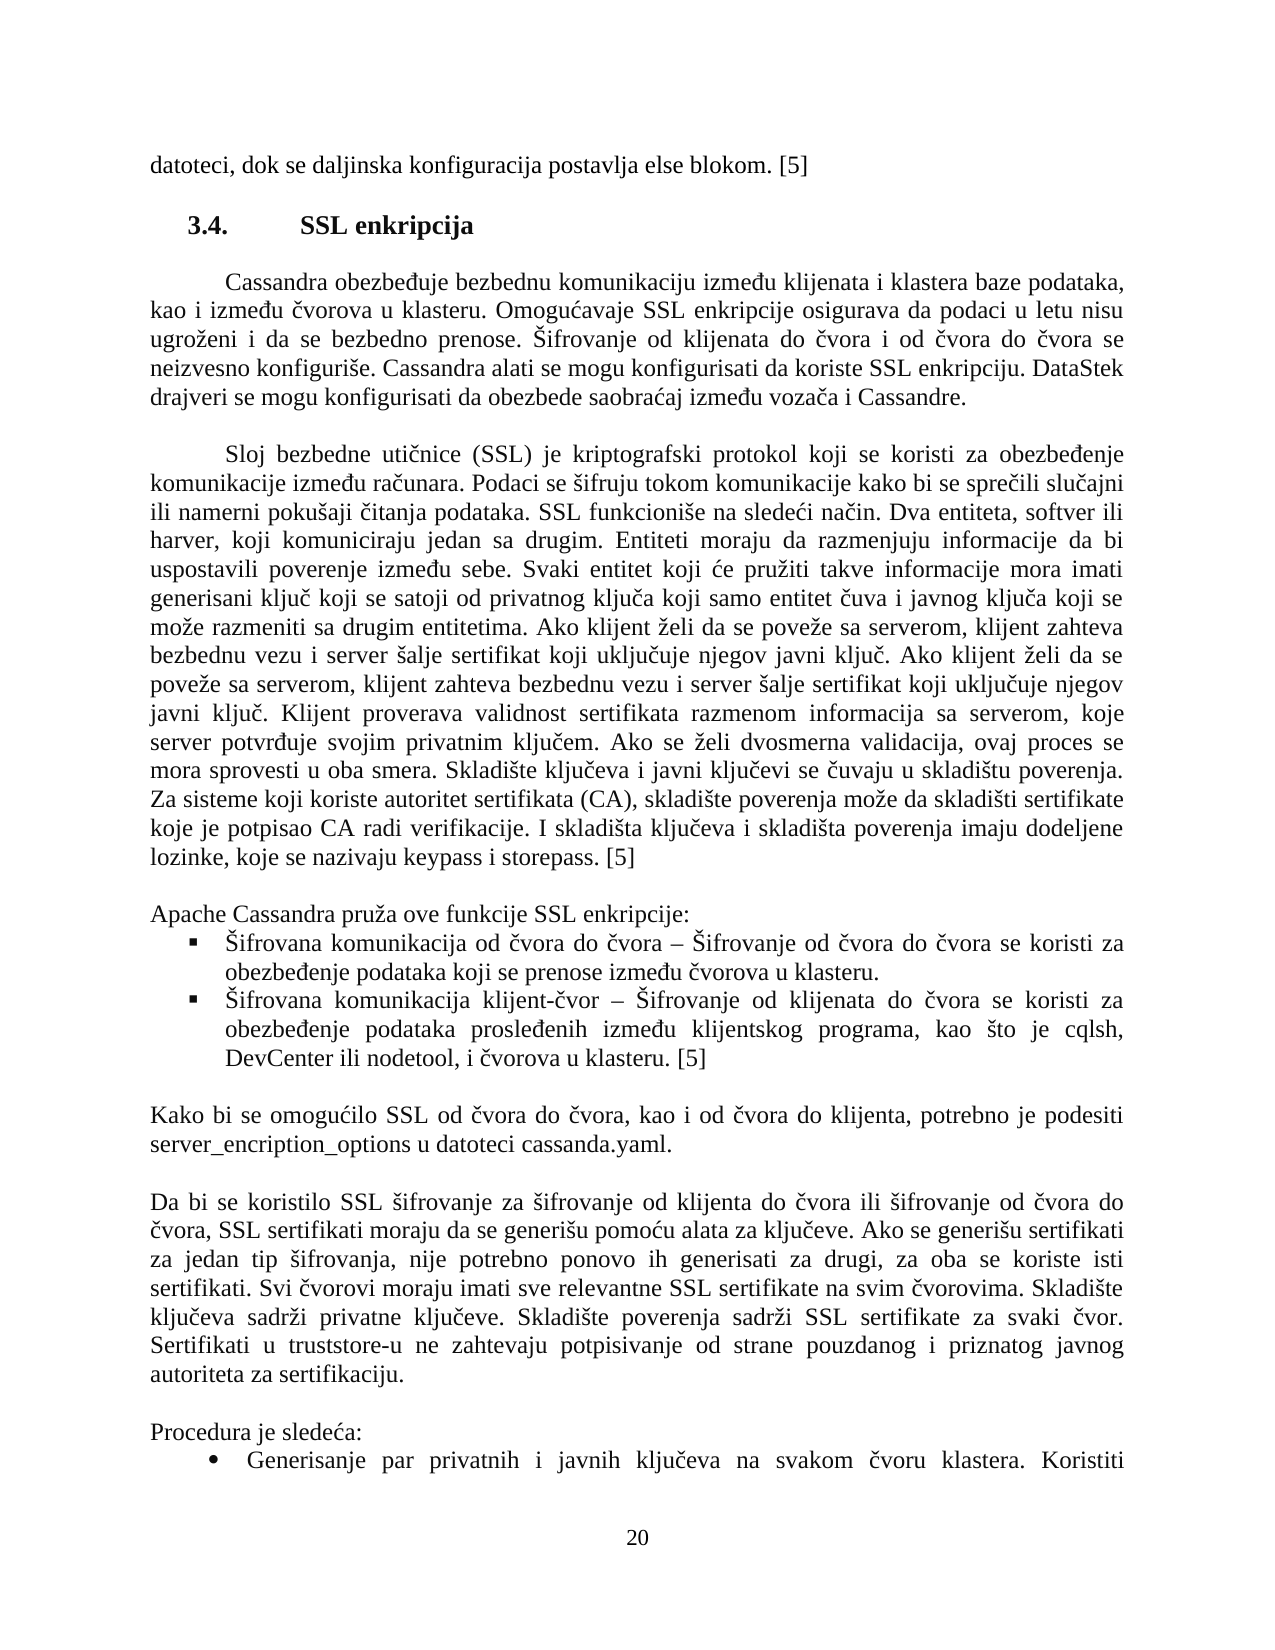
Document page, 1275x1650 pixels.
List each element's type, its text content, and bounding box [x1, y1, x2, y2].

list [209, 1446, 1125, 1474]
text Da bi se koristilo SSL šifrovanje za šifrovanje od klijenta do čvora ili šifrovanje od čvora do čvora, SSL sertifikati moraju da se generišu pomoću alata za ključeve. Ako se generišu sertifikati za jedan tip šifrovanja, nije potrebno ponovo ih generisati za drugi, za oba se koriste isti sertifikati. Svi čvorovi moraju imati sve relevantne SSL sertifikate na svim čvorovima. Skladište ključeva sadrži privatne ključeve. Skladište poverenja sadrži SSL sertifikate za svaki čvor. Sertifikati u truststore-u ne zahtevaju potpisivanje od strane pouzdanog i priznatog javnog autoriteta za sertifikaciju. [150, 1187, 1125, 1388]
text Cassandra obezbeđuje bezbednu komunikaciju između klijenata i klastera baze podataka, kao i između čvorova u klasteru. Omogućavaje SSL enkripcije osigurava da podaci u letu nisu ugroženi i da se bezbedno prenose. Šifrovanje od klijenata do čvora i od čvora do čvora se neizvesno konfiguriše. Cassandra alati se mogu konfigurisati da koriste SSL enkripciju. DataStek drajveri se mogu konfigurisati da obezbede saobraćaj između vozača i Cassandre. [150, 267, 1125, 411]
text Sloj bezbedne utičnice (SSL) je kriptografski protokol koji se koristi za obezbeđenje komunikacije između računara. Podaci se šifruju tokom komunikacije kako bi se sprečili slučajni ili namerni pokušaji čitanja podataka. SSL funkcioniše na sledeći način. Dva entiteta, softver ili harver, koji komuniciraju jedan sa drugim. Entiteti moraju da razmenjuju informacije da bi uspostavili poverenje između sebe. Svaki entitet koji će pružiti takve informacije mora imati generisani ključ koji se satoji od privatnog ključa koji samo entitet čuva i javnog ključa koji se može razmeniti sa drugim entitetima. Ako klijent želi da se poveže sa serverom, klijent zahteva bezbednu vezu i server šalje sertifikat koji uključuje njegov javni ključ. Ako klijent želi da se poveže sa serverom, klijent zahteva bezbednu vezu i server šalje sertifikat koji uključuje njegov javni ključ. Klijent proverava validnost sertifikata razmenom informacija sa serverom, koje server potvrđuje svojim privatnim ključem. Ako se želi dvosmerna validacija, ovaj proces se mora sprovesti u oba smera. Skladište ključeva i javni ključevi se čuvaju u skladištu poverenja. Za sisteme koji koriste autoritet sertifikata (CA), skladište poverenja može da skladišti sertifikate koje je potpisao CA radi verifikacije. I skladišta ključeva i skladišta poverenja imaju dodeljene lozinke, koje se nazivaju keypass i storepass. [5] [150, 439, 1125, 871]
subtitle SSL enkripcija [187, 209, 1125, 240]
text Kako bi se omogućilo SSL od čvora do čvora, kao i od čvora do klijenta, potrebno je podesiti server_encription_options u datoteci cassanda.yaml. [150, 1101, 1125, 1158]
list Šifrovana komunikacija klijent-čvor – Šifrovanje od klijenata do čvora se koristi za obezbeđenje podataka prosleđenih između klijentskog programa, kao što je cqlsh, DevCenter ili nodetool, i čvorova u klasteru. [5] [187, 986, 1125, 1072]
text Apache Cassandra pruža ove funkcije SSL enkripcije: [150, 899, 1125, 928]
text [150, 150, 1125, 179]
list Šifrovana komunikacija od čvora do čvora – Šifrovanje od čvora do čvora se koristi za obezbeđenje podataka koji se prenose između čvorova u klasteru. [187, 928, 1125, 986]
text Procedura je sledeća: [150, 1417, 1125, 1446]
